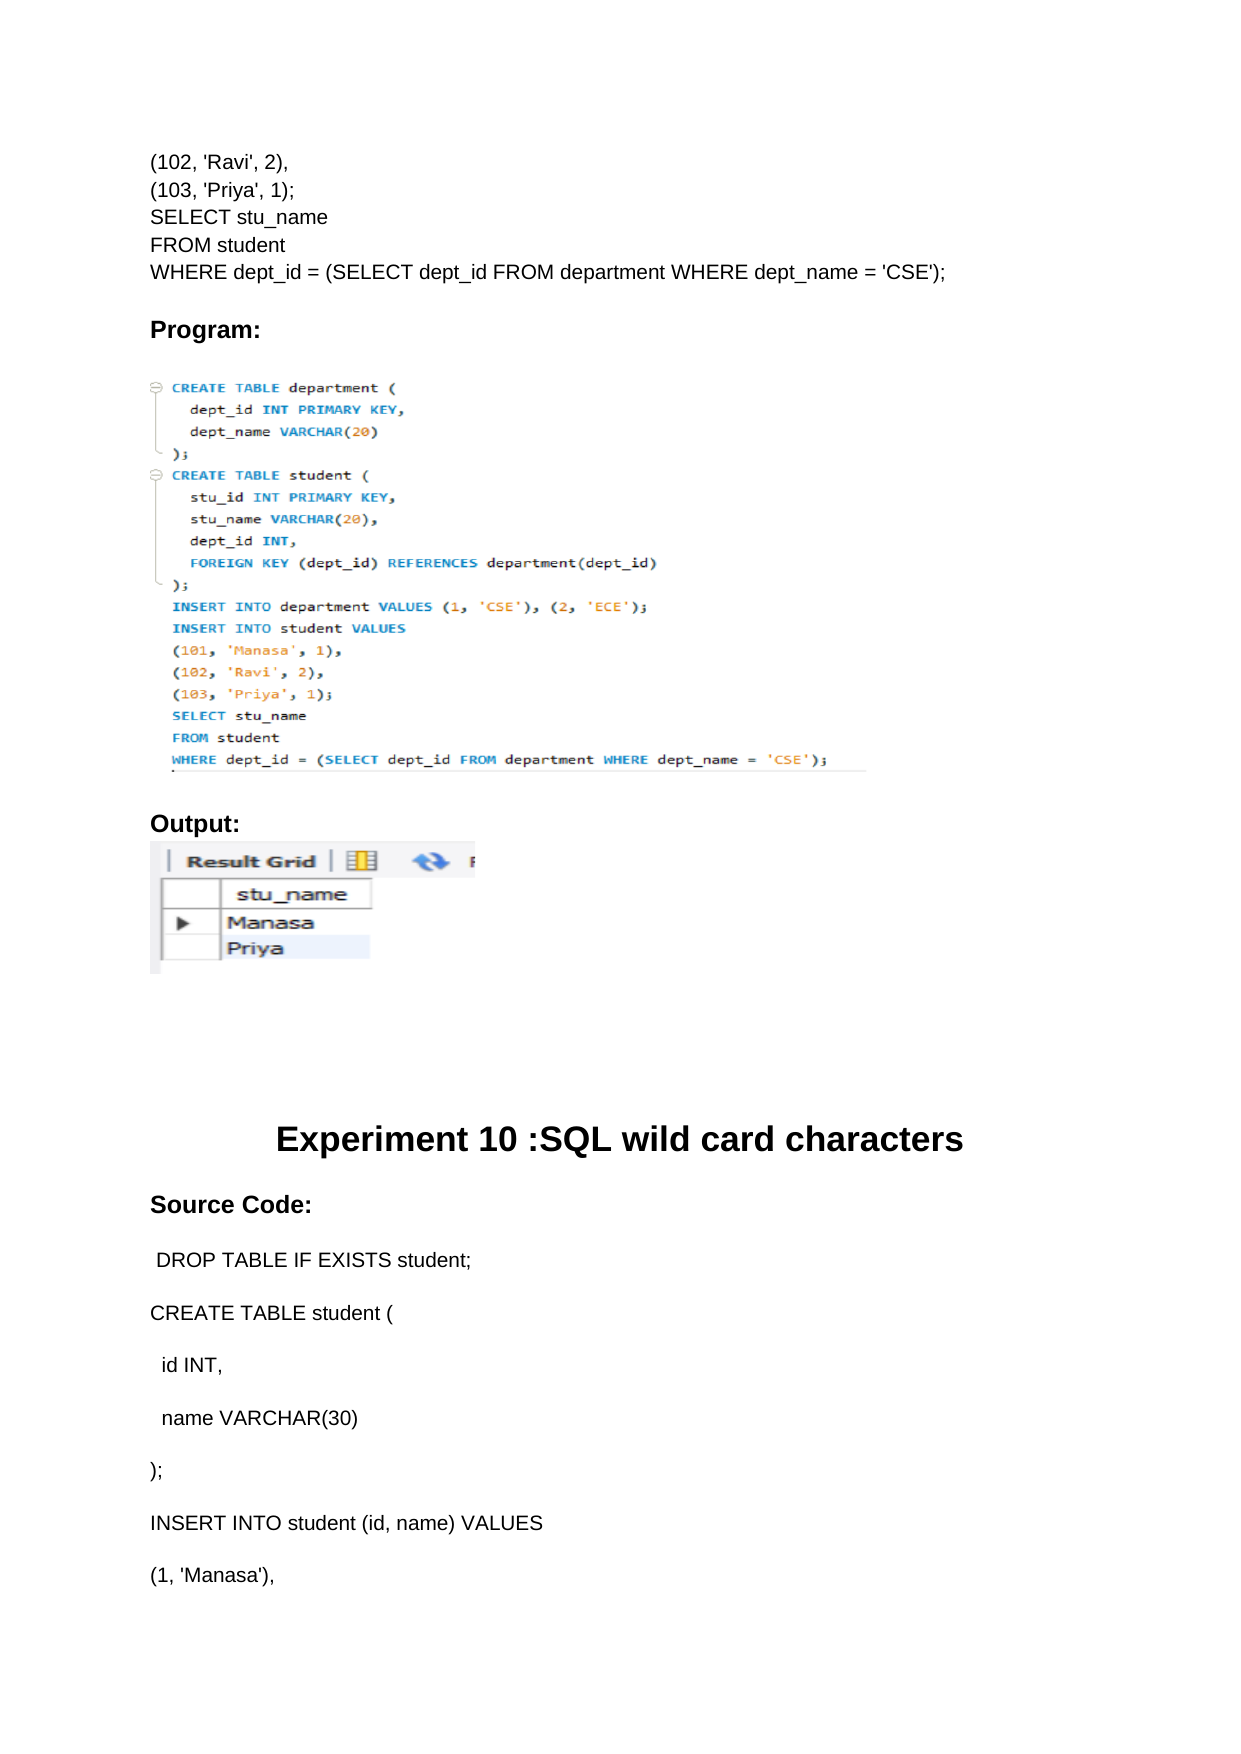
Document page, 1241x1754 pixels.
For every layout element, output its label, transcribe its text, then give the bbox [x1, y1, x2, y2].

text SELECT stu_name [150, 205, 1090, 229]
text (102, 'Ravi', 2), [150, 150, 1090, 174]
text Source Code: [150, 1190, 1090, 1219]
text Experiment 10 :SQL wild card characters [150, 1118, 1090, 1159]
text INSERT INTO student (id, name) VALUES [150, 1511, 1090, 1535]
text ); [150, 1458, 1090, 1482]
picture [150, 381, 867, 772]
text DROP TABLE IF EXISTS student; [150, 1248, 1090, 1272]
text name VARCHAR(30) [150, 1406, 1090, 1430]
text Program: [150, 315, 1090, 344]
text Output: [150, 808, 1090, 837]
picture [150, 841, 476, 974]
text id INT, [150, 1353, 1090, 1377]
text FROM student [150, 232, 1090, 256]
text CREATE TABLE student ( [150, 1301, 1090, 1325]
text (1, 'Manasa'), [150, 1563, 1090, 1587]
text WHERE dept_id = (SELECT dept_id FROM department WHERE dept_name = 'CSE'); [150, 260, 1090, 284]
text (103, 'Priya', 1); [150, 177, 1090, 201]
